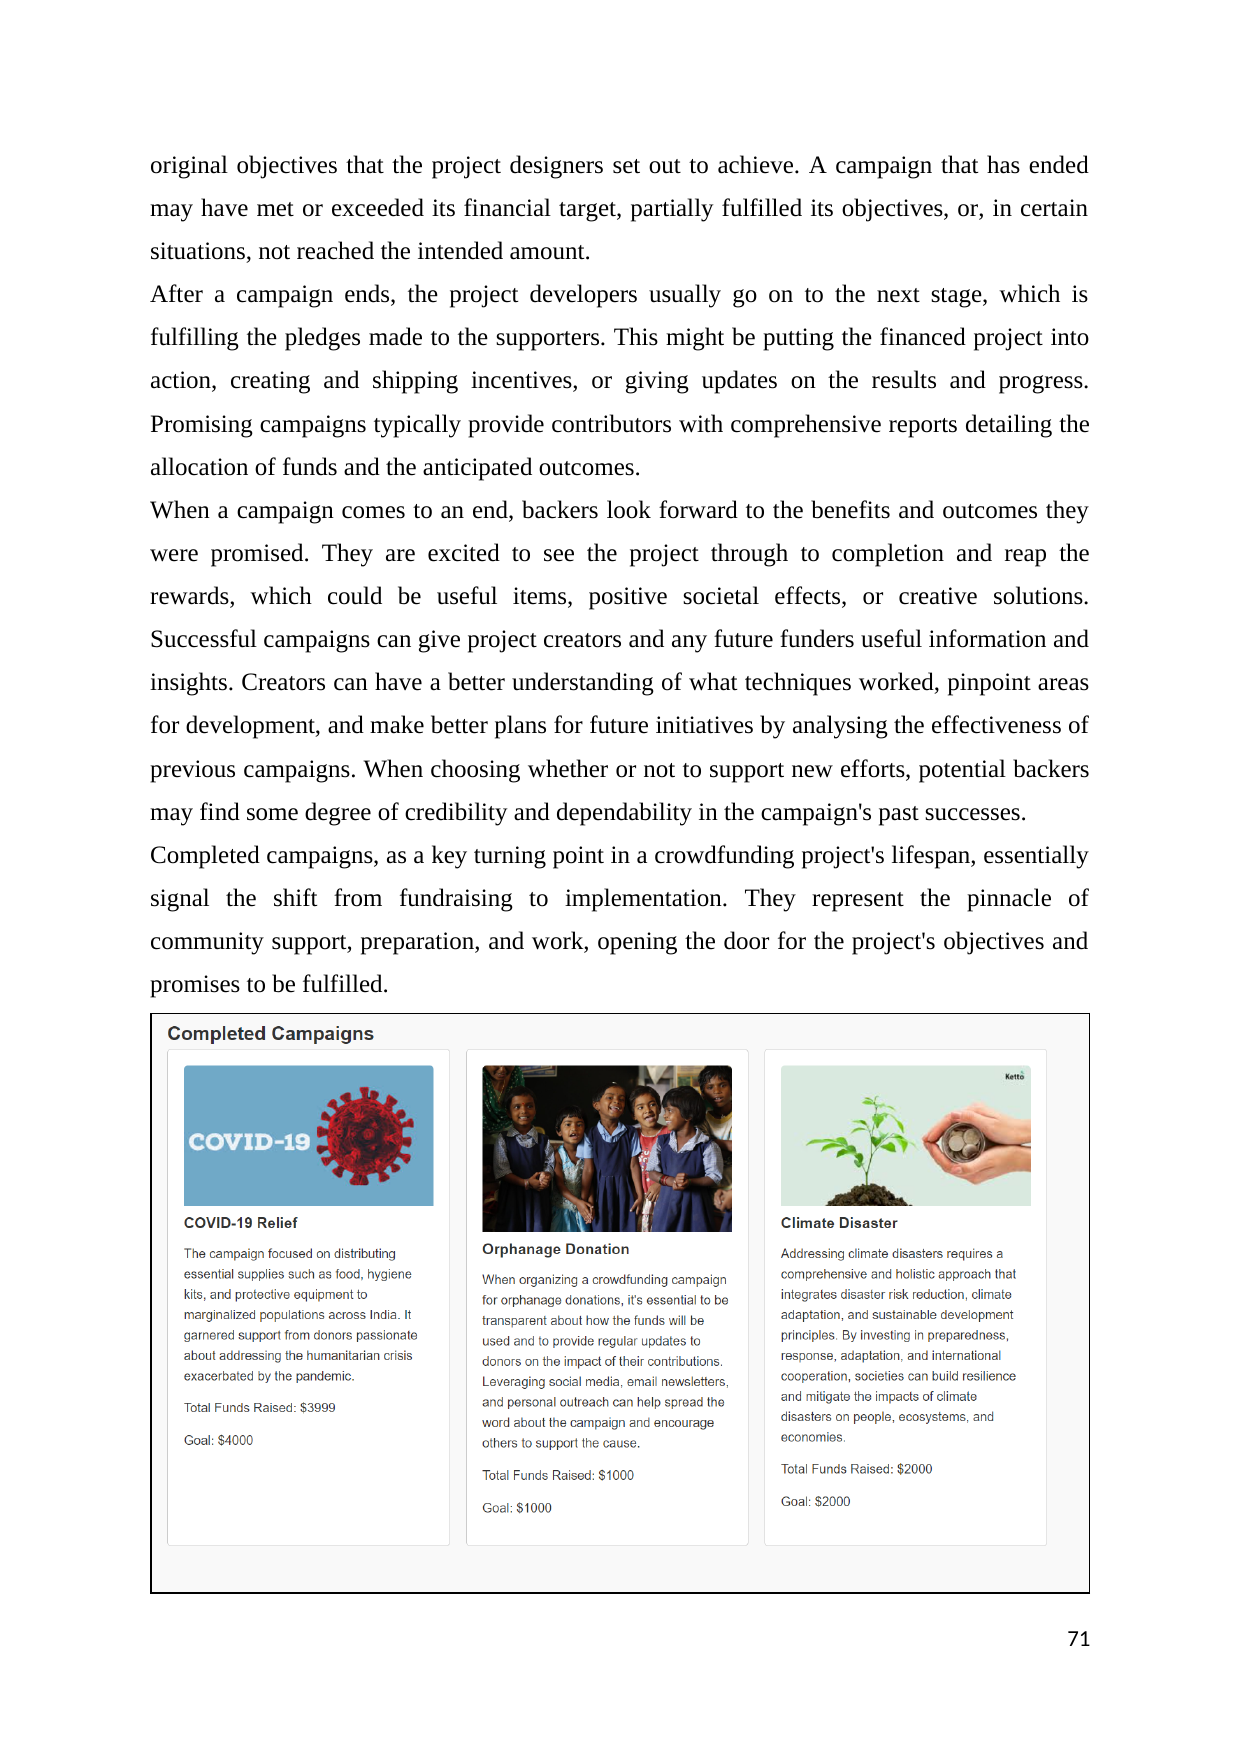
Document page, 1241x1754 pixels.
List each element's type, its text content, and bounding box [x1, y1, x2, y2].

text After a campaign ends, the project developers usually go on to the next stage, which is fulfilling the pledges made to the supporters. This might be putting the financed project into action, creating and shipping incentives, or giving updates on the results and progress. Promising campaigns typically provide contributors with comprehensive reports detailing the allocation of funds and the anticipated outcomes. [150, 279, 1090, 481]
text When a campaign comes to an end, backers look forward to the benefits and outcomes they were promised. They are excited to see the project through to completion and reap the rewards, which could be useful items, positive societal effects, or creative solutions. Successful campaigns can give project creators and any future funders useful information and insights. Creators can have a better understanding of what techniques worked, pinpoint areas for development, and make better plans for future initiatives by analysing the effectiveness of previous campaigns. When choosing whether or not to support new efforts, potential backers may find some degree of credibility and dependability in the campaign's past successes. [150, 495, 1090, 826]
picture [152, 1014, 1089, 1592]
text Completed campaigns, as a key turning point in a crowdfunding project's lifespan, essentially signal the shift from fundraising to implementation. They represent the pinnacle of community support, preparation, and work, opening the door for the project's objectives and promises to be fulfilled. [150, 840, 1090, 998]
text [150, 150, 1090, 265]
